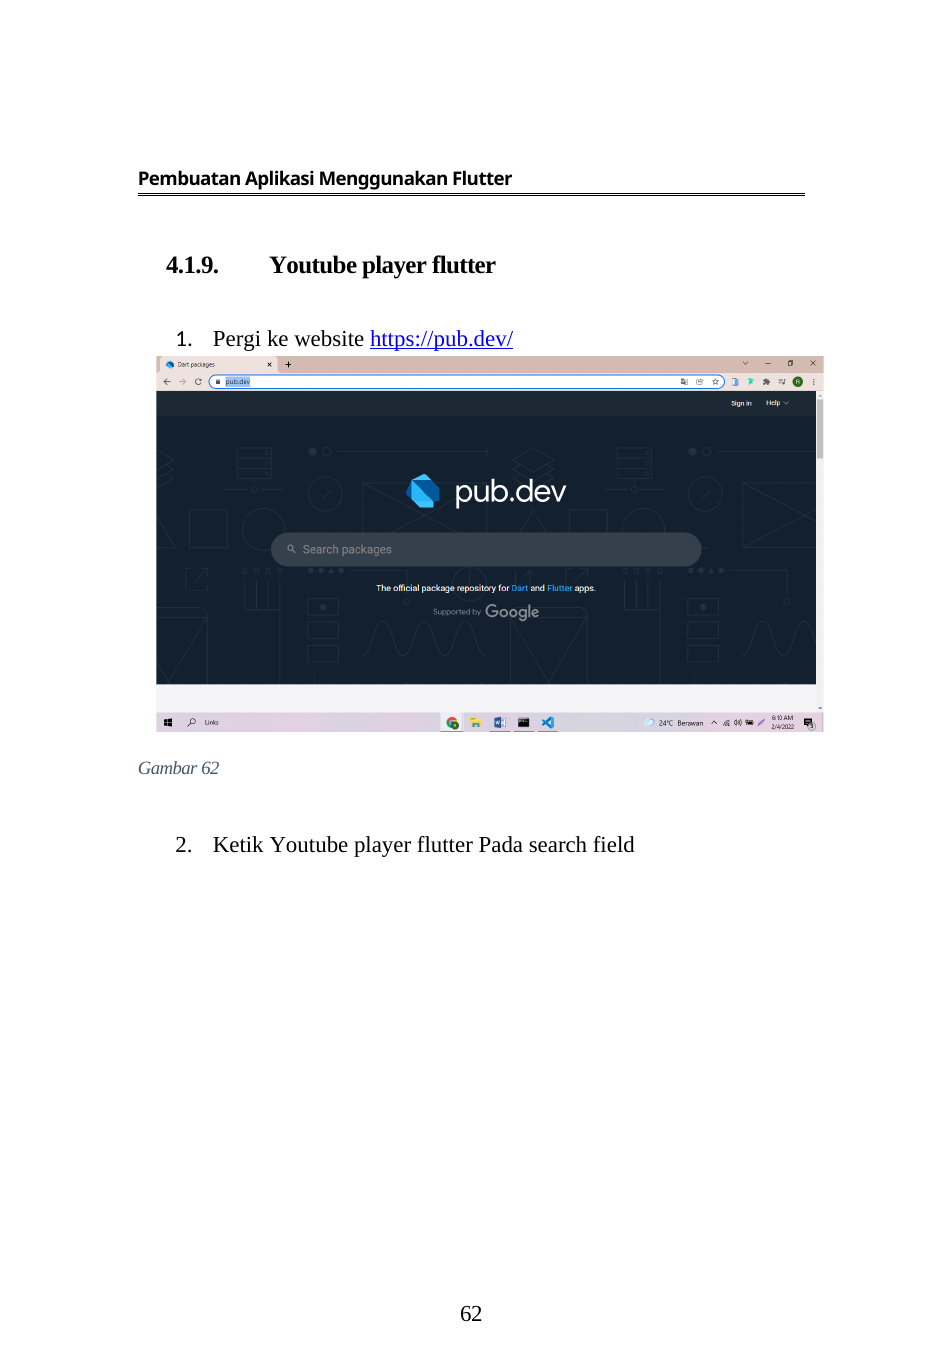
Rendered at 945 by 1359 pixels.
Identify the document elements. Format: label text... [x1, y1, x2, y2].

picture [156, 356, 824, 732]
list Ketik Youtube player flutter Pada search field [175, 831, 805, 857]
list Pergi ke website https://pub.dev/ [175, 324, 805, 352]
subtitle Youtube player flutter [166, 250, 805, 279]
